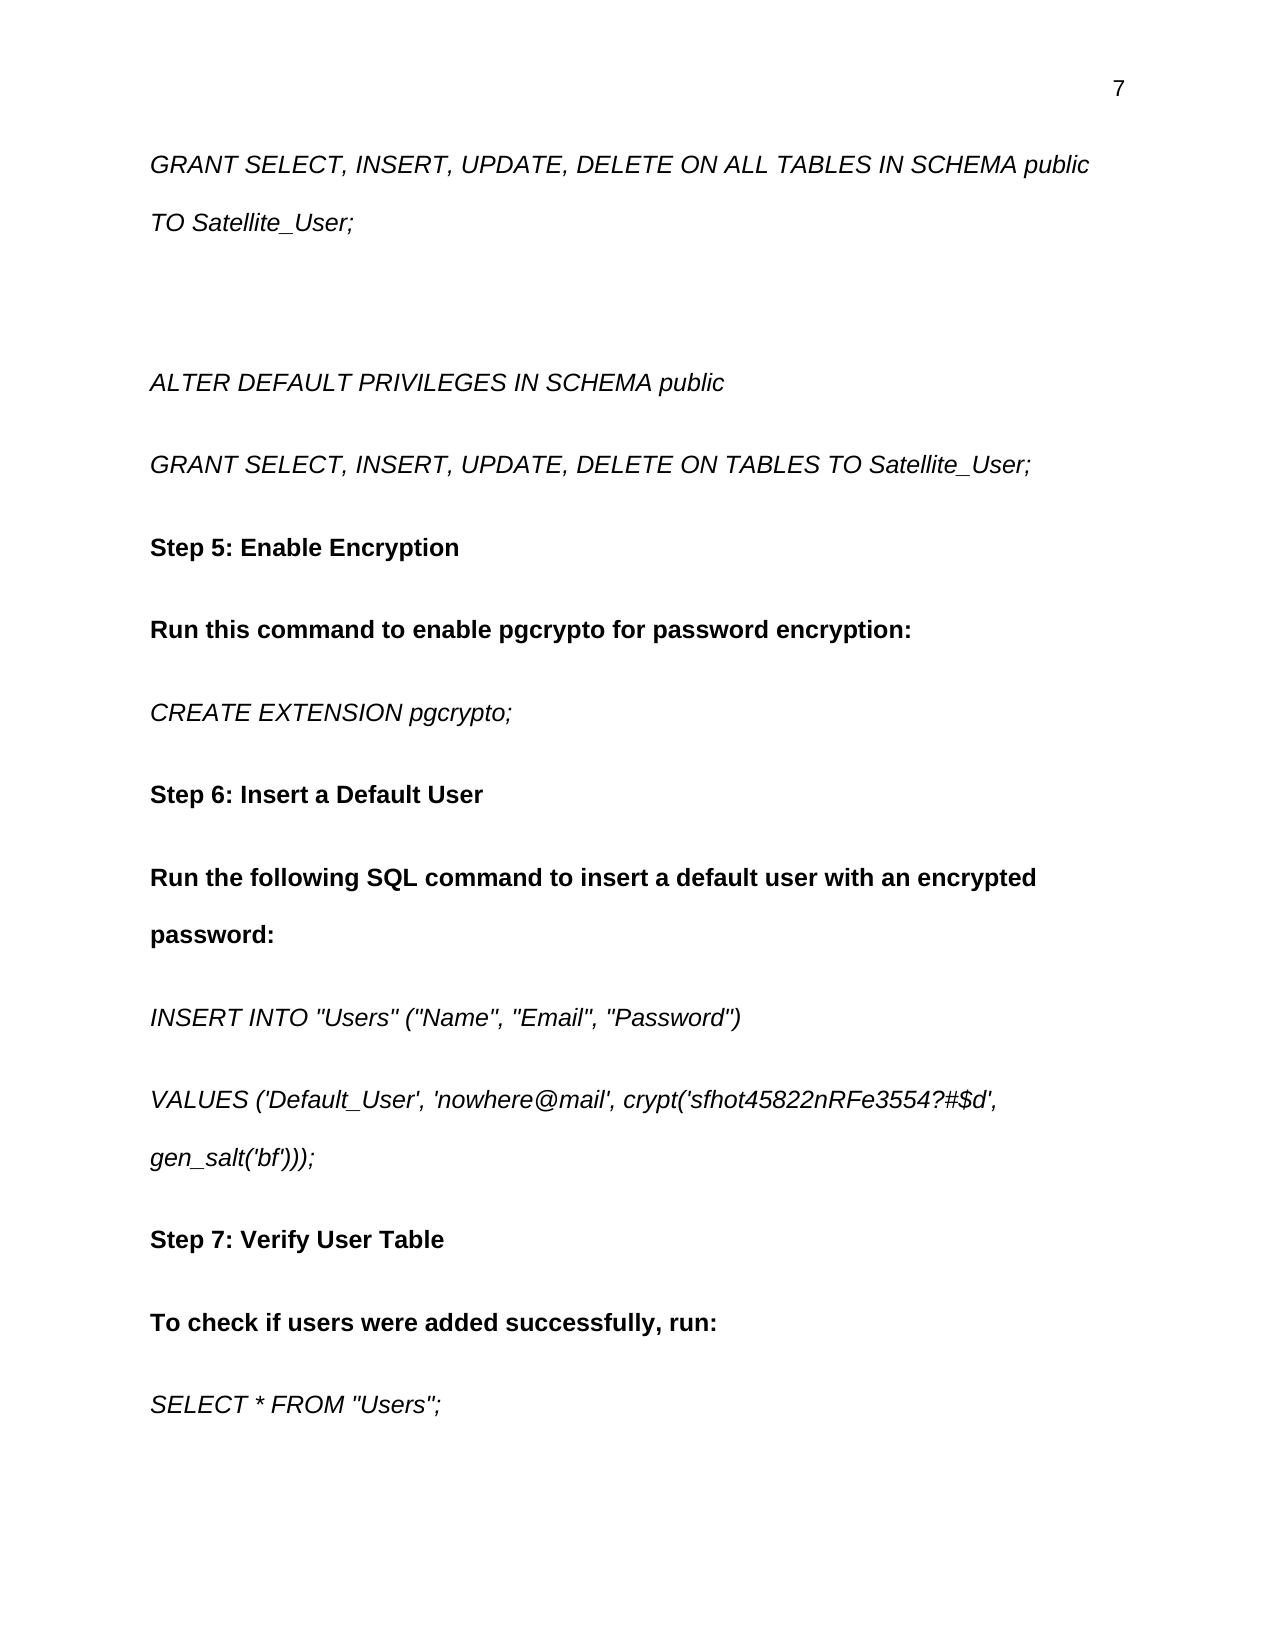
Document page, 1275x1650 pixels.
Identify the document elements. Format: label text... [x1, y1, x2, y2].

text Run this command to enable pgcrypto for password encryption: [150, 615, 1125, 644]
text GRANT SELECT, INSERT, UPDATE, DELETE ON TABLES TO Satellite_User; [150, 450, 1125, 479]
text GRANT SELECT, INSERT, UPDATE, DELETE ON ALL TABLES IN SCHEMA public TO Satellite_User; [150, 150, 1125, 236]
text INSERT INTO "Users" ("Name", "Email", "Password") [150, 1003, 1125, 1031]
text Step 6: Insert a Default User [150, 780, 1125, 809]
text Run the following SQL command to insert a default user with an encrypted password: [150, 863, 1125, 949]
text Step 5: Enable Encryption [150, 533, 1125, 561]
text CREATE EXTENSION pgcrypto; [150, 698, 1125, 726]
text SELECT * FROM "Users"; [150, 1390, 1125, 1419]
text ALTER DEFAULT PRIVILEGES IN SCHEMA public [150, 368, 1125, 396]
text Step 7: Verify User Table [150, 1225, 1125, 1254]
text To check if users were added successfully, run: [150, 1308, 1125, 1336]
text VALUES ('Default_User', 'nowhere@mail', crypt('sfhot45822nRFe3554?#$d', gen_salt('bf'))); [150, 1085, 1125, 1171]
